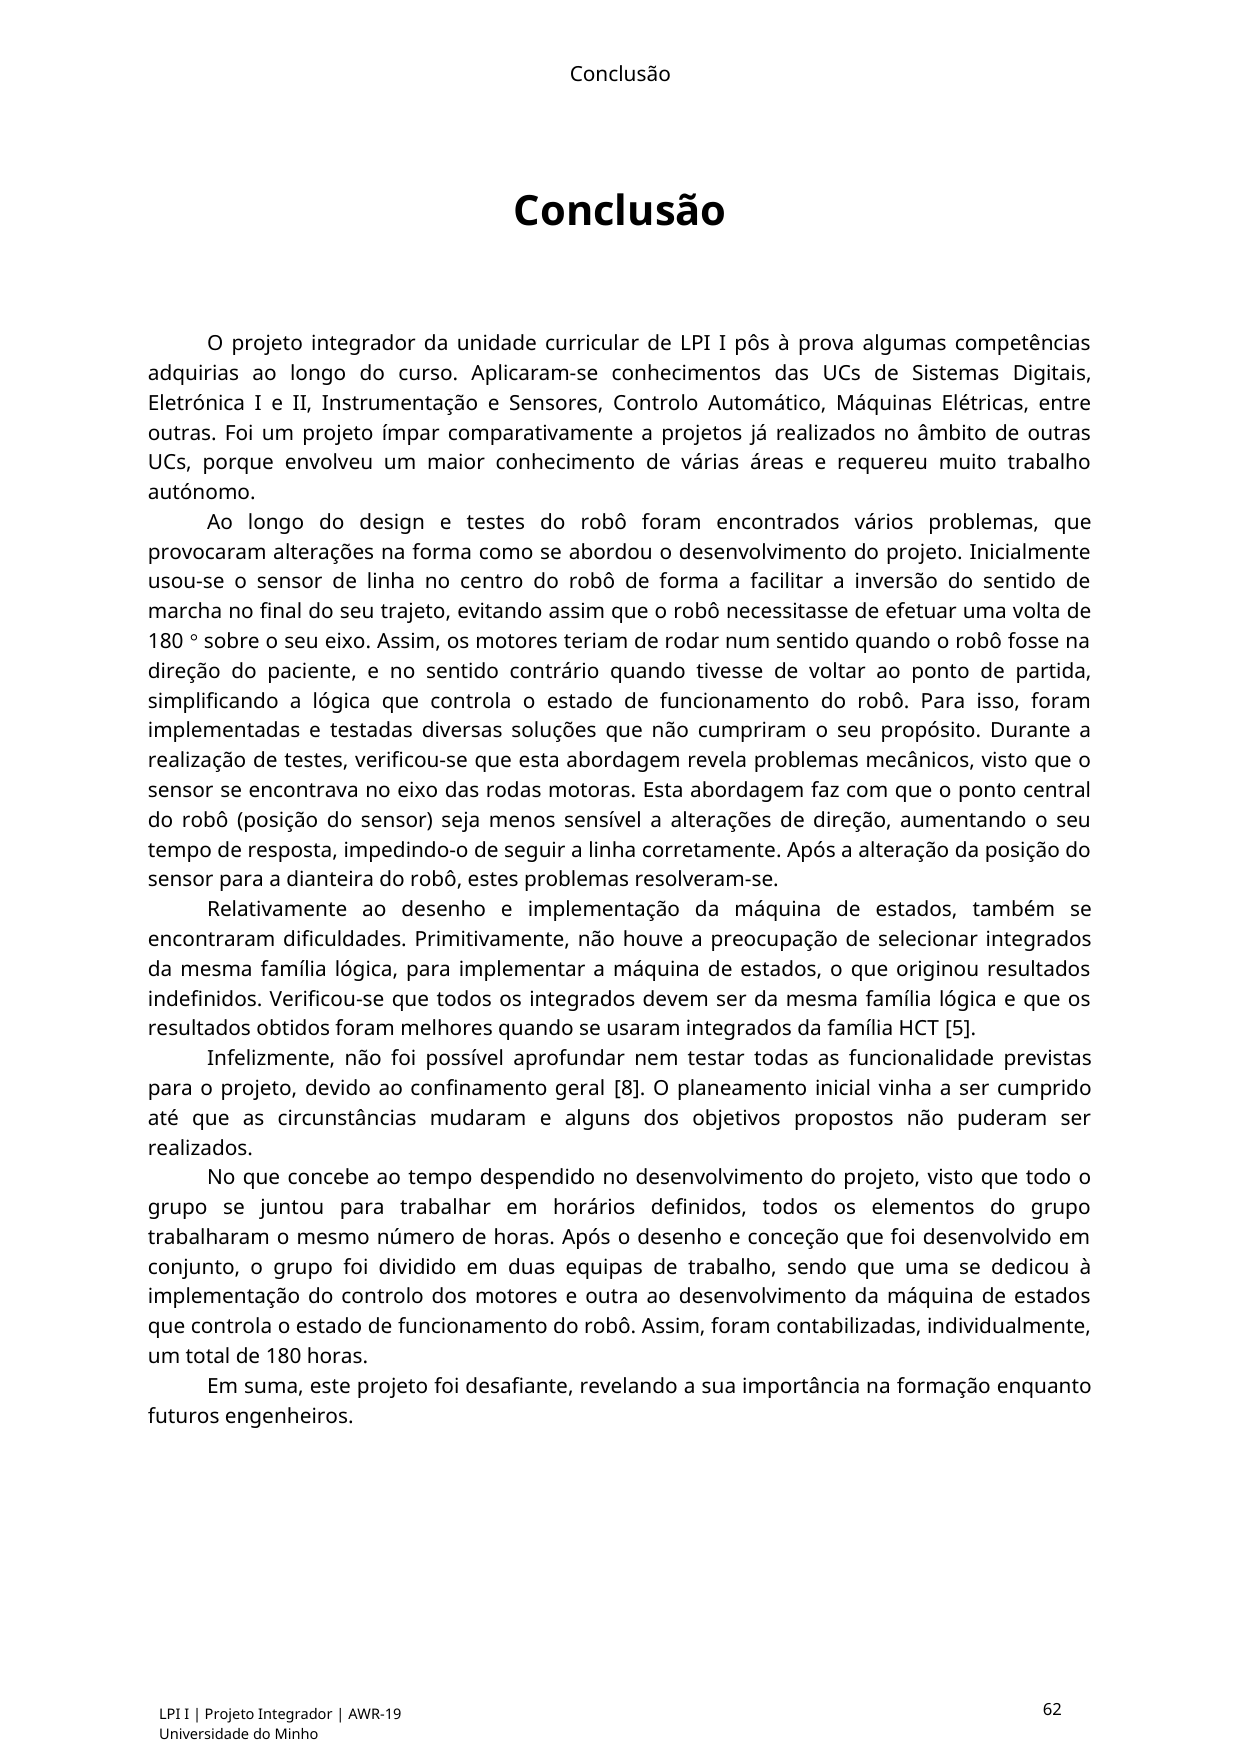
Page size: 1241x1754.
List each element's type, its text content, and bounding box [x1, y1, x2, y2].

text Ao longo do design e testes do robô foram encontrados vários problemas, que provocaram alterações na forma como se abordou o desenvolvimento do projeto. Inicialmente usou-se o sensor de linha no centro do robô de forma a facilitar a inversão do sentido de marcha no final do seu trajeto, evitando assim que o robô necessitasse de efetuar uma volta de 180 ° sobre o seu eixo. Assim, os motores teriam de rodar num sentido quando o robô fosse na direção do paciente, e no sentido contrário quando tivesse de voltar ao ponto de partida, simplificando a lógica que controla o estado de funcionamento do robô. Para isso, foram implementadas e testadas diversas soluções que não cumpriram o seu propósito. Durante a realização de testes, verificou-se que esta abordagem revela problemas mecânicos, visto que o sensor se encontrava no eixo das rodas motoras. Esta abordagem faz com que o ponto central do robô (posição do sensor) seja menos sensível a alterações de direção, aumentando o seu tempo de resposta, impedindo-o de seguir a linha corretamente. Após a alteração da posição do sensor para a dianteira do robô, estes problemas resolveram-se. [148, 507, 1092, 893]
text Infelizmente, não foi possível aprofundar nem testar todas as funcionalidade previstas para o projeto, devido ao confinamento geral . O planeamento inicial vinha a ser cumprido até que as circunstâncias mudaram e alguns dos objetivos propostos não puderam ser realizados. [148, 1043, 1092, 1161]
text Em suma, este projeto foi desafiante, revelando a sua importância na formação enquanto futuros engenheiros. [148, 1371, 1092, 1429]
list Conclusão [148, 181, 1092, 237]
text No que concebe ao tempo despendido no desenvolvimento do projeto, visto que todo o grupo se juntou para trabalhar em horários definidos, todos os elementos do grupo trabalharam o mesmo número de horas. Após o desenho e conceção que foi desenvolvido em conjunto, o grupo foi dividido em duas equipas de trabalho, sendo que uma se dedicou à implementação do controlo dos motores e outra ao desenvolvimento da máquina de estados que controla o estado de funcionamento do robô. Assim, foram contabilizadas, individualmente, um total de 180 horas. [148, 1162, 1092, 1369]
text O projeto integrador da unidade curricular de LPI I pôs à prova algumas competências adquirias ao longo do curso. Aplicaram-se conhecimentos das UCs de Sistemas Digitais, Eletrónica I e II, Instrumentação e Sensores, Controlo Automático, Máquinas Elétricas, entre outras. Foi um projeto ímpar comparativamente a projetos já realizados no âmbito de outras UCs, porque envolveu um maior conhecimento de várias áreas e requereu muito trabalho autónomo. [148, 328, 1092, 506]
text Relativamente ao desenho e implementação da máquina de estados, também se encontraram dificuldades. Primitivamente, não houve a preocupação de selecionar integrados da mesma família lógica, para implementar a máquina de estados, o que originou resultados indefinidos. Verificou-se que todos os integrados devem ser da mesma família lógica e que os resultados obtidos foram melhores quando se usaram integrados da família HCT . [148, 894, 1092, 1042]
